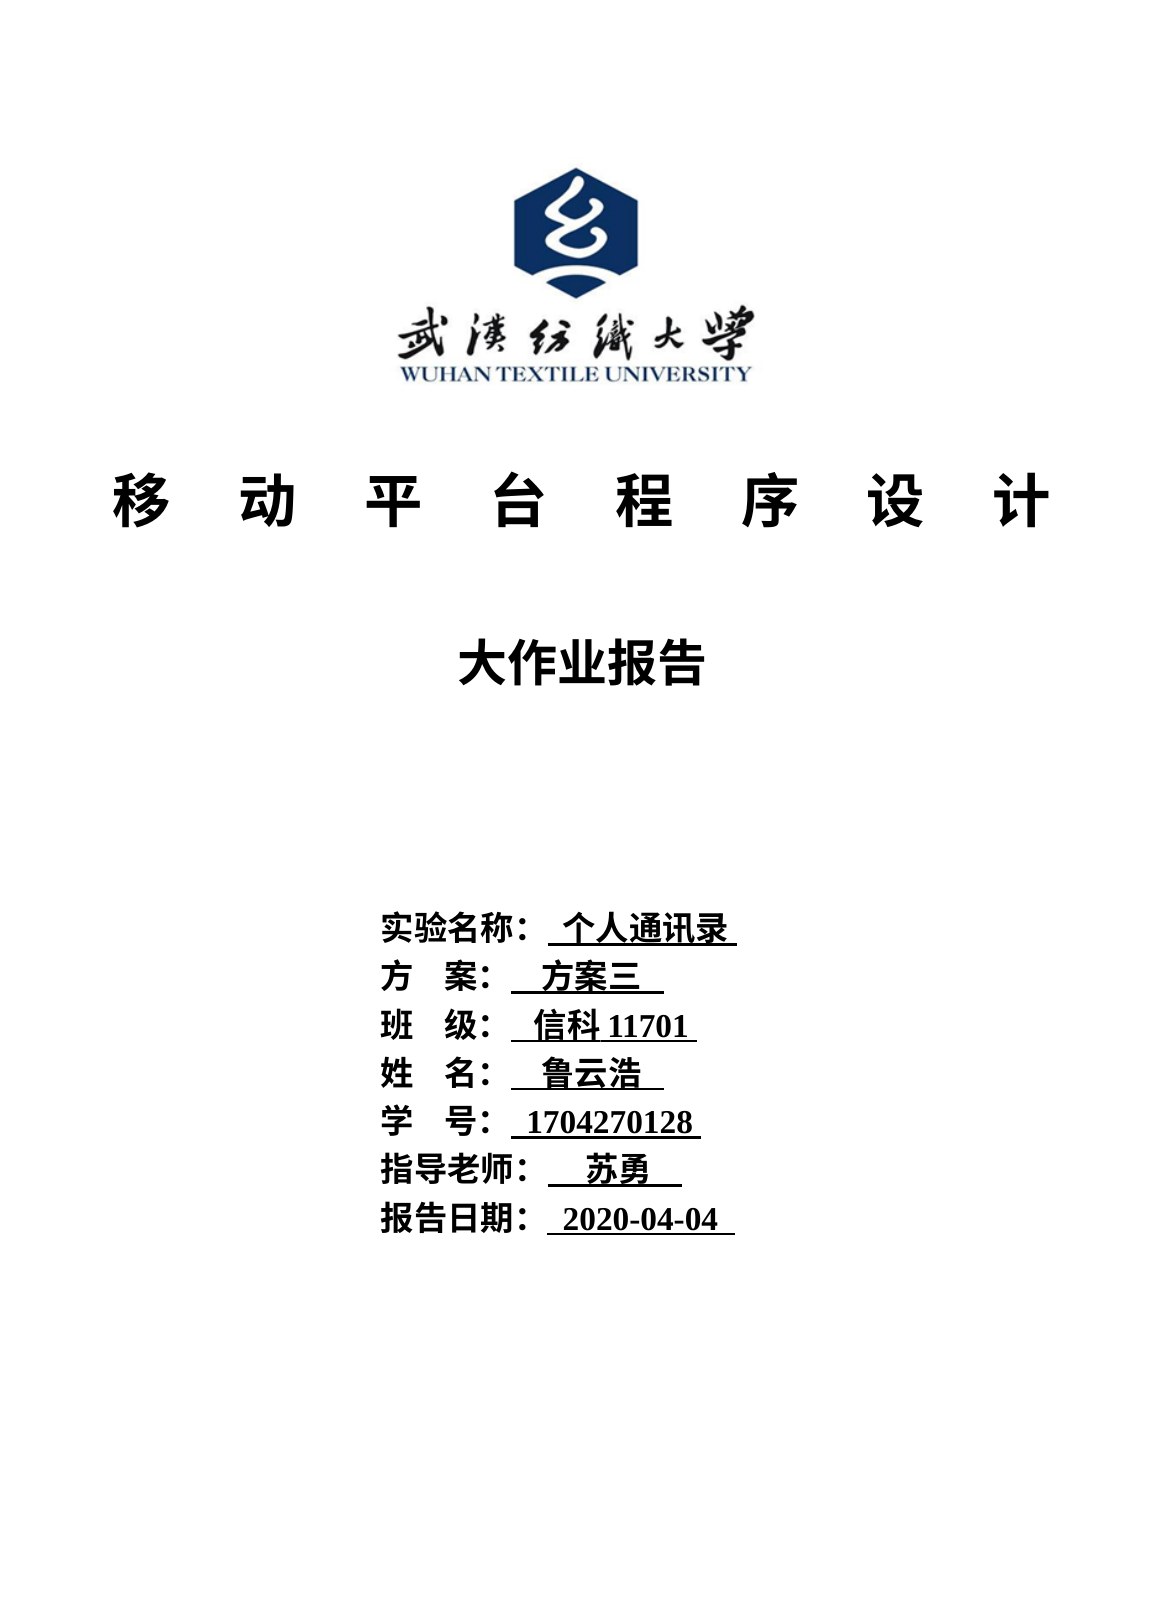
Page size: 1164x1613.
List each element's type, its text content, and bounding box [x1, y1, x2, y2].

text 移动平台程序设计 [112, 448, 1051, 546]
text 大作业报告 [112, 611, 1051, 708]
picture [330, 156, 834, 394]
